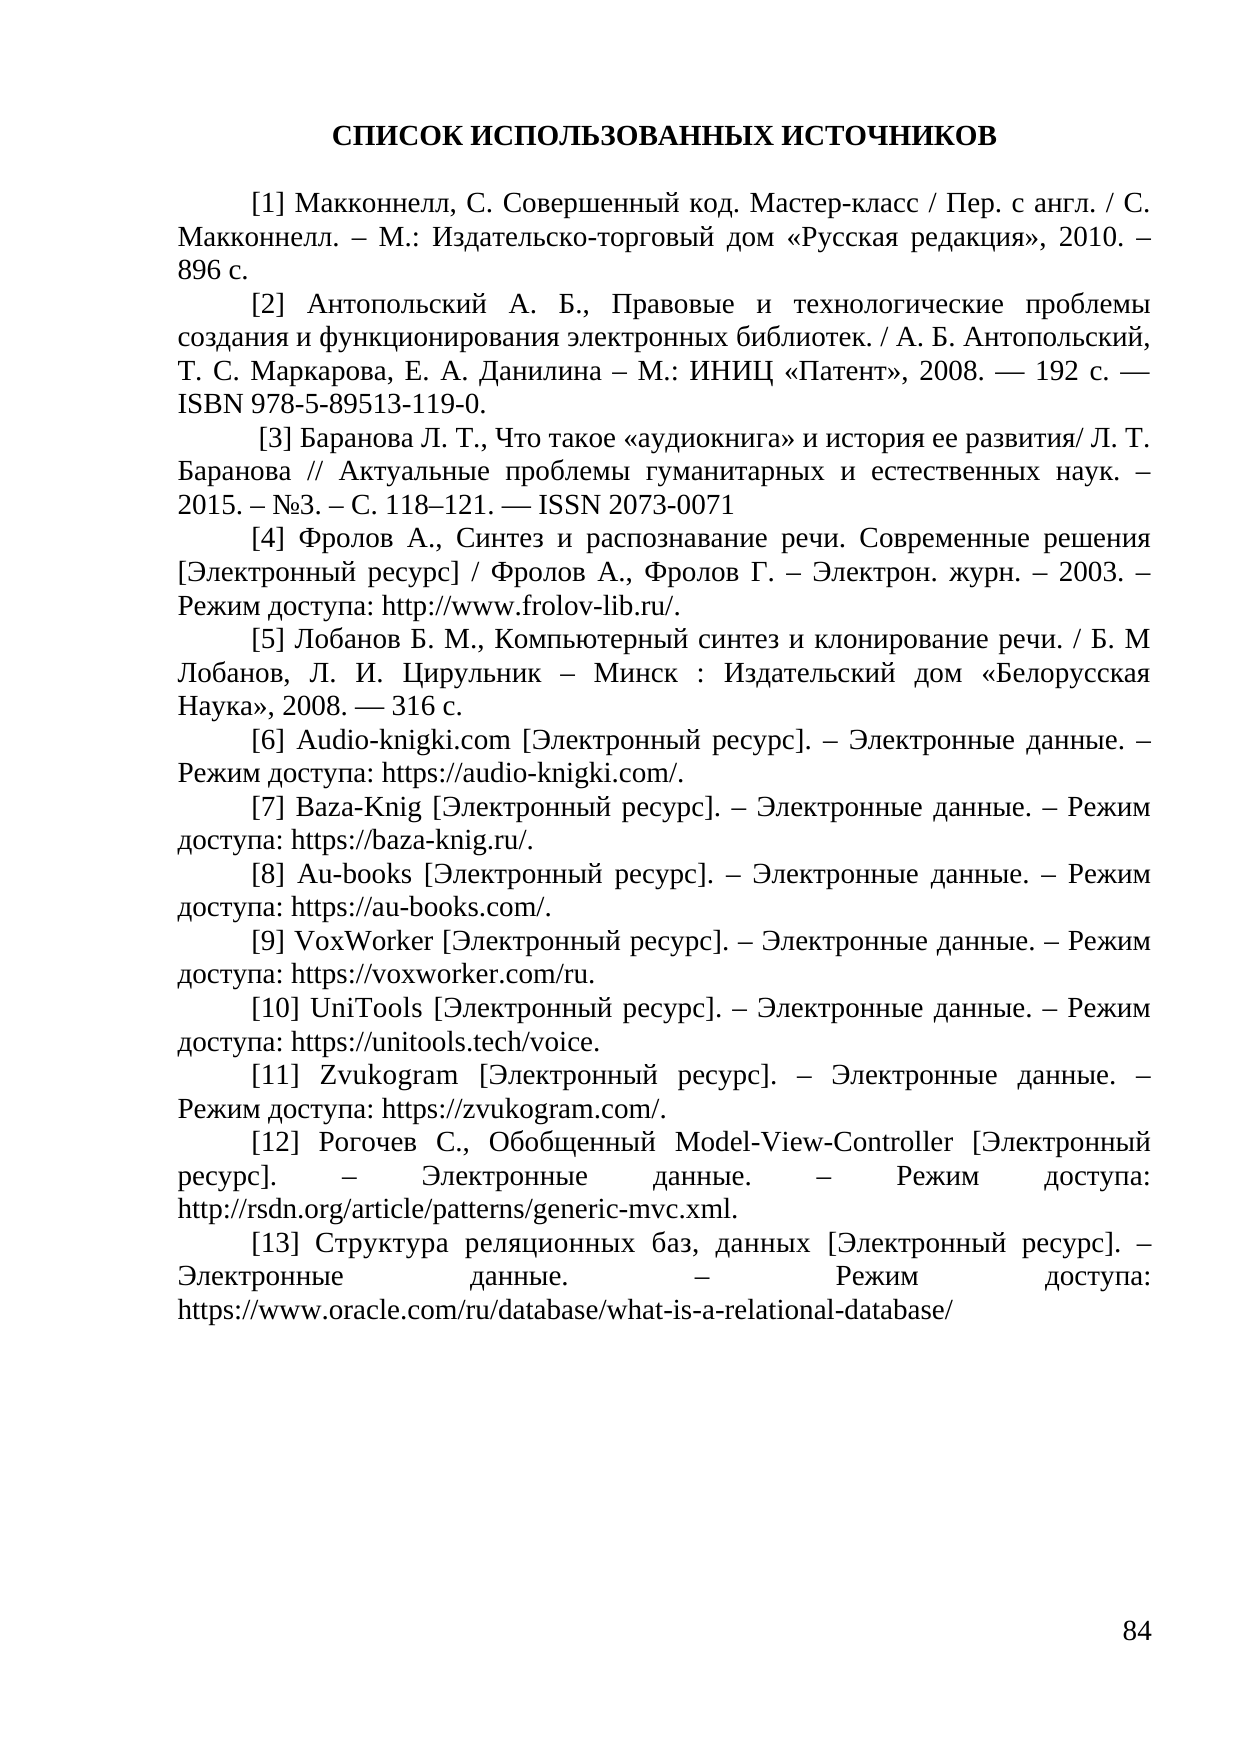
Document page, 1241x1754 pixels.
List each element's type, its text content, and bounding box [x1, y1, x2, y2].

text [3] Баранова Л. Т., Что такое «аудиокнига» и история ее развития/ Л. Т. Баранова // Актуальные проблемы гуманитарных и естественных наук. – 2015. – №3. – С. 118–121. — ISSN 2073-0071 [177, 420, 1152, 521]
text [13] Структура реляционных баз, данных [Электронный ресурс]. – Электронные данные. – Режим доступа: https://www.oracle.com/ru/database/what-is-a-relational-database/ [177, 1225, 1152, 1326]
text [11] Zvukogram [Электронный ресурс]. – Электронные данные. – Режим доступа: https://zvukogram.com/. [177, 1057, 1152, 1124]
text [6] Audio-knigki.com [Электронный ресурс]. – Электронные данные. – Режим доступа: https://audio-knigki.com/. [177, 722, 1152, 789]
text [12] Рогочев С., Обобщенный Model-View-Controller [Электронный ресурс]. – Электронные данные. – Режим доступа: http://rsdn.org/article/patterns/generic-mvc.xml. [177, 1124, 1152, 1225]
text [8] Au-books [Электронный ресурс]. – Электронные данные. – Режим доступа: https://au-books.com/. [177, 856, 1152, 923]
text [4] Фролов А., Синтез и распознавание речи. Современные решения [Электронный ресурс] / Фролов А., Фролов Г. – Электрон. журн. – 2003. – Режим доступа: http://www.frolov-lib.ru/. [177, 521, 1152, 621]
text [1] Макконнелл, С. Совершенный код. Мастер-класс / Пер. с англ. / С. Макконнелл. – М.: Издательско-торговый дом «Русская редакция», 2010. – 896 с. [177, 185, 1152, 286]
text [7] Baza-Knig [Электронный ресурс]. – Электронные данные. – Режим доступа: https://baza-knig.ru/. [177, 789, 1152, 856]
text Список использованных источников [177, 118, 1152, 152]
text [9] VoxWorker [Электронный ресурс]. – Электронные данные. – Режим доступа: https://voxworker.com/ru. [177, 923, 1152, 990]
text [2] Антопольский А. Б., Правовые и технологические проблемы создания и функционирования электронных библиотек. / А. Б. Антопольский, Т. С. Маркарова, Е. А. Данилина – М.: ИНИЦ «Патент», 2008. — 192 с. — ISBN 978-5-89513-119-0. [177, 286, 1152, 420]
text [5] Лобанов Б. М., Компьютерный синтез и клонирование речи. / Б. М Лобанов, Л. И. Цирульник – Минск : Издательский дом «Белорусская Наука», 2008. — 316 с. [177, 621, 1152, 722]
text [10] UniTools [Электронный ресурс]. – Электронные данные. – Режим доступа: https://unitools.tech/voice. [177, 990, 1152, 1057]
